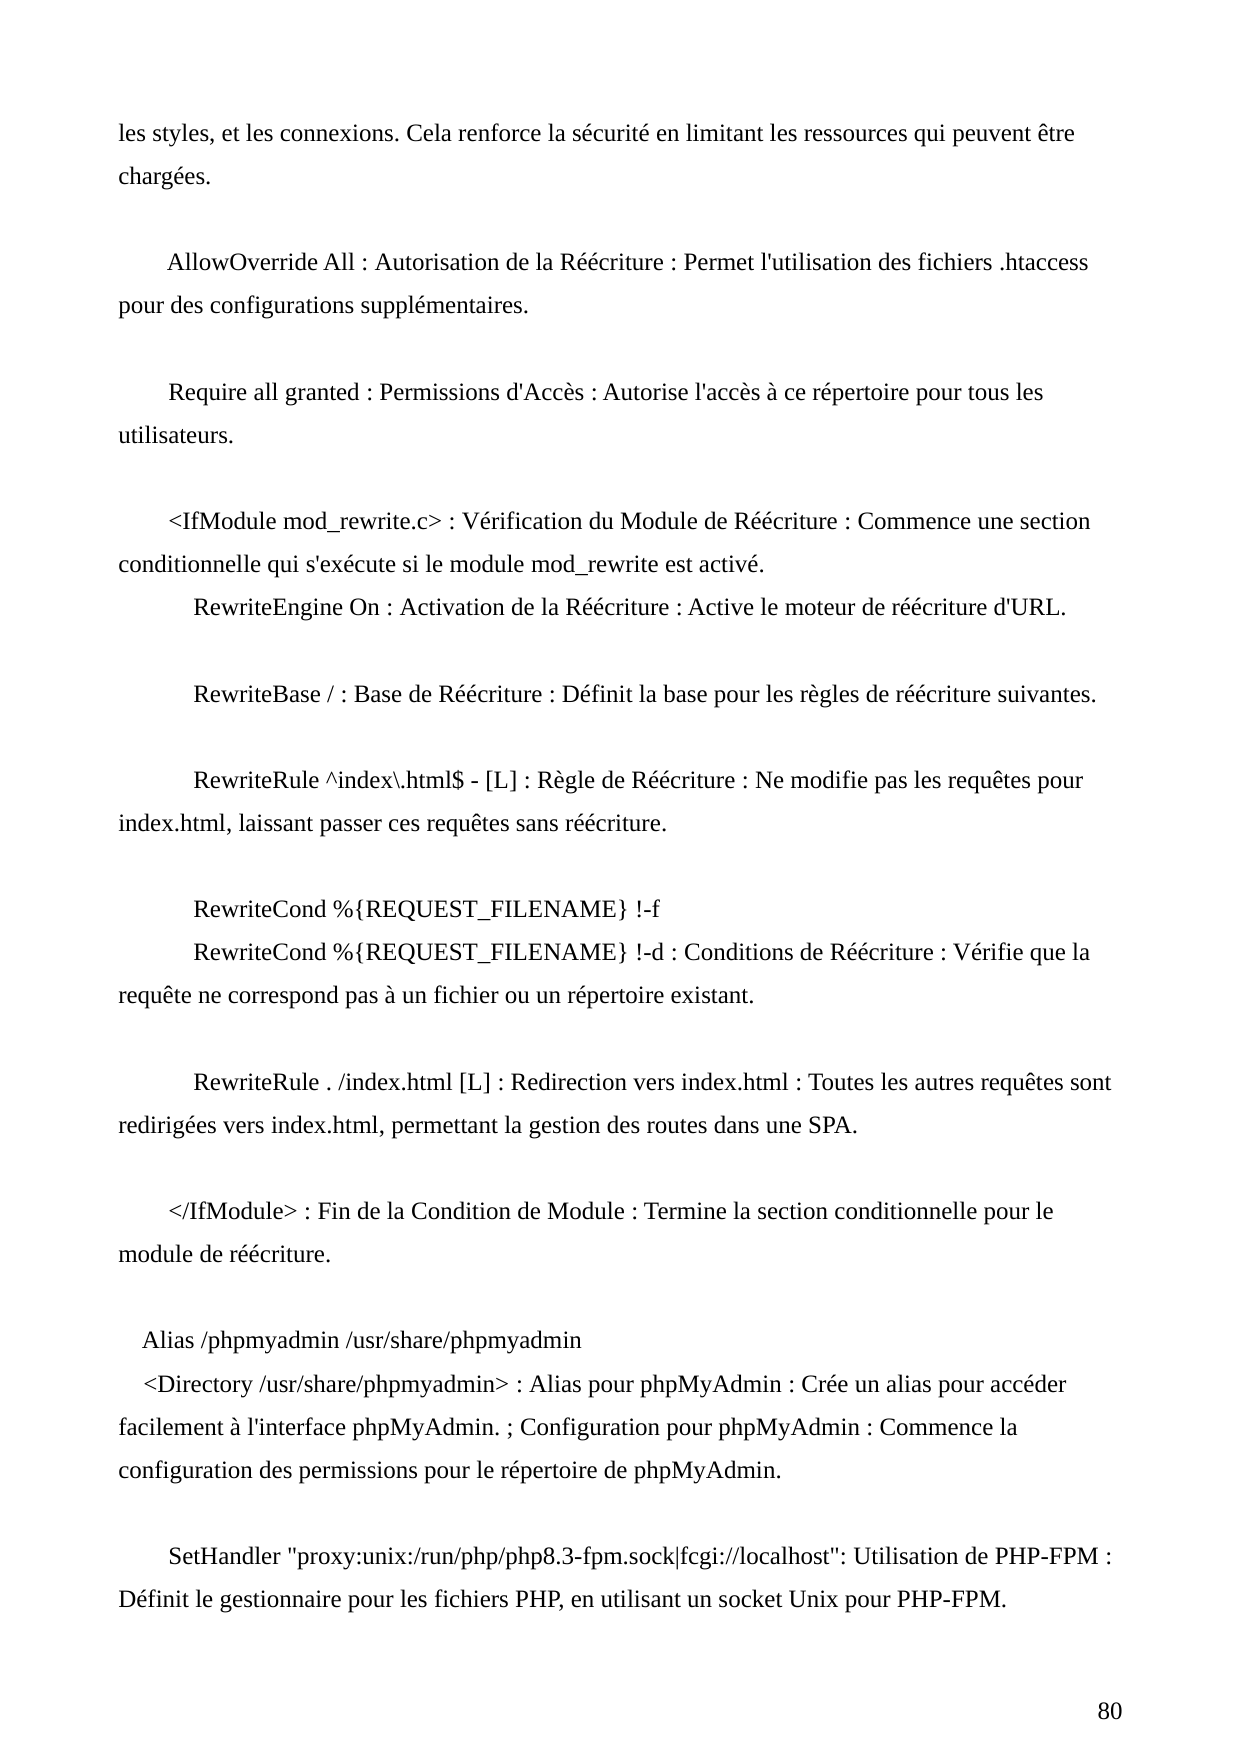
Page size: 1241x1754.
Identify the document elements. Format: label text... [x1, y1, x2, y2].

text Require all granted : Permissions d'Accès : Autorise l'accès à ce répertoire pour tous les utilisateurs. [118, 377, 1122, 449]
text <IfModule mod_rewrite.c> : Vérification du Module de Réécriture : Commence une section conditionnelle qui s'exécute si le module mod_rewrite est activé. [118, 506, 1122, 578]
text RewriteBase / : Base de Réécriture : Définit la base pour les règles de réécriture suivantes. [118, 679, 1122, 707]
text RewriteCond %{REQUEST_FILENAME} !-d : Conditions de Réécriture : Vérifie que la requête ne correspond pas à un fichier ou un répertoire existant. [118, 937, 1122, 1009]
text RewriteEngine On : Activation de la Réécriture : Active le moteur de réécriture d'URL. [118, 592, 1122, 664]
text AllowOverride All : Autorisation de la Réécriture : Permet l'utilisation des fichiers .htaccess pour des configurations supplémentaires. [118, 247, 1122, 319]
text RewriteCond %{REQUEST_FILENAME} !-f [118, 894, 1122, 923]
text Alias /phpmyadmin /usr/share/phpmyadmin [118, 1326, 1122, 1354]
text RewriteRule ^index\.html$ - [L] : Règle de Réécriture : Ne modifie pas les requêtes pour index.html, laissant passer ces requêtes sans réécriture. [118, 765, 1122, 837]
text RewriteRule . /index.html [L] : Redirection vers index.html : Toutes les autres requêtes sont redirigées vers index.html, permettant la gestion des routes dans une SPA. [118, 1067, 1122, 1139]
text </IfModule> : Fin de la Condition de Module : Termine la section conditionnelle pour le module de réécriture. [118, 1196, 1122, 1268]
text SetHandler "proxy:unix:/run/php/php8.3-fpm.sock|fcgi://localhost": Utilisation de PHP-FPM : Définit le gestionnaire pour les fichiers PHP, en utilisant un socket Unix pour PHP-FPM. [118, 1541, 1122, 1613]
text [118, 118, 1122, 190]
text <Directory /usr/share/phpmyadmin> : Alias pour phpMyAdmin : Crée un alias pour accéder facilement à l'interface phpMyAdmin. ; Configuration pour phpMyAdmin : Commence la configuration des permissions pour le répertoire de phpMyAdmin. [118, 1369, 1122, 1484]
